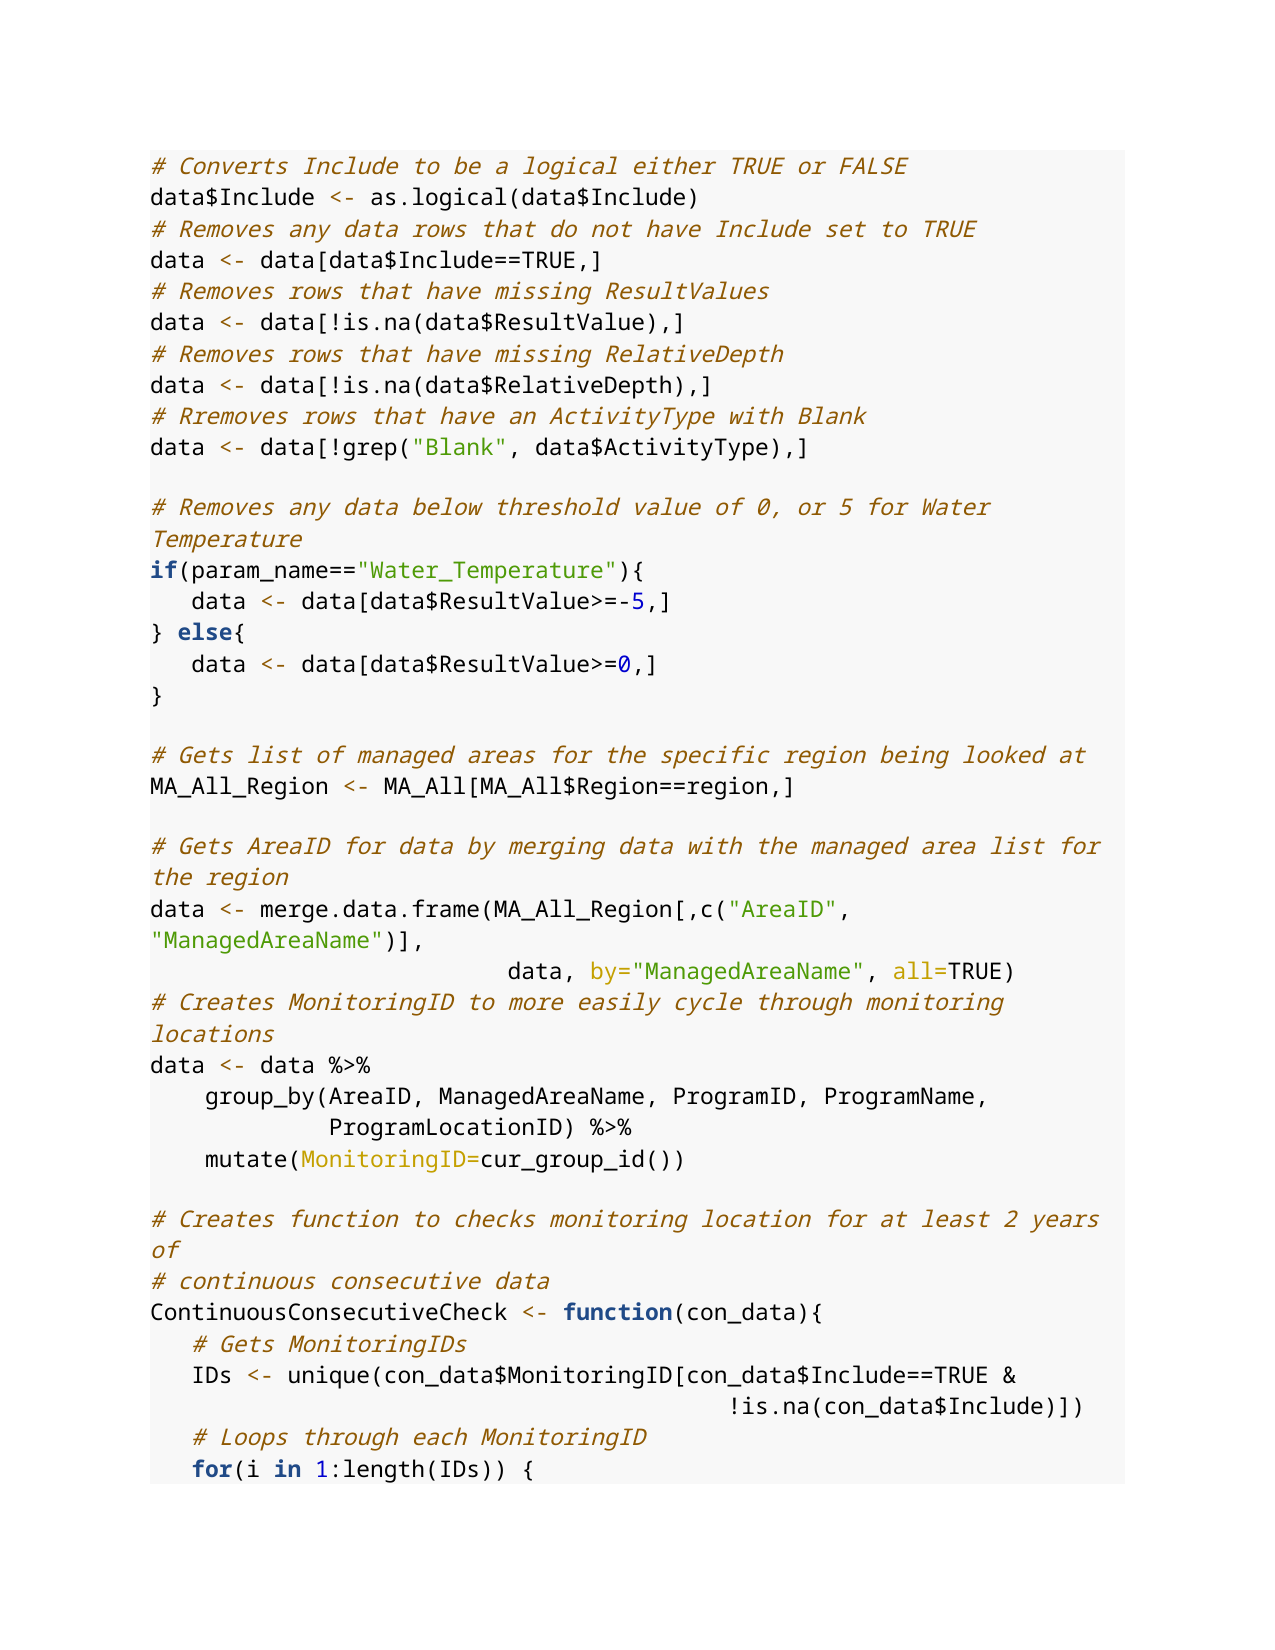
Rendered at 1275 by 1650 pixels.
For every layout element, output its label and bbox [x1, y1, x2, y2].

text [150, 150, 1125, 1484]
